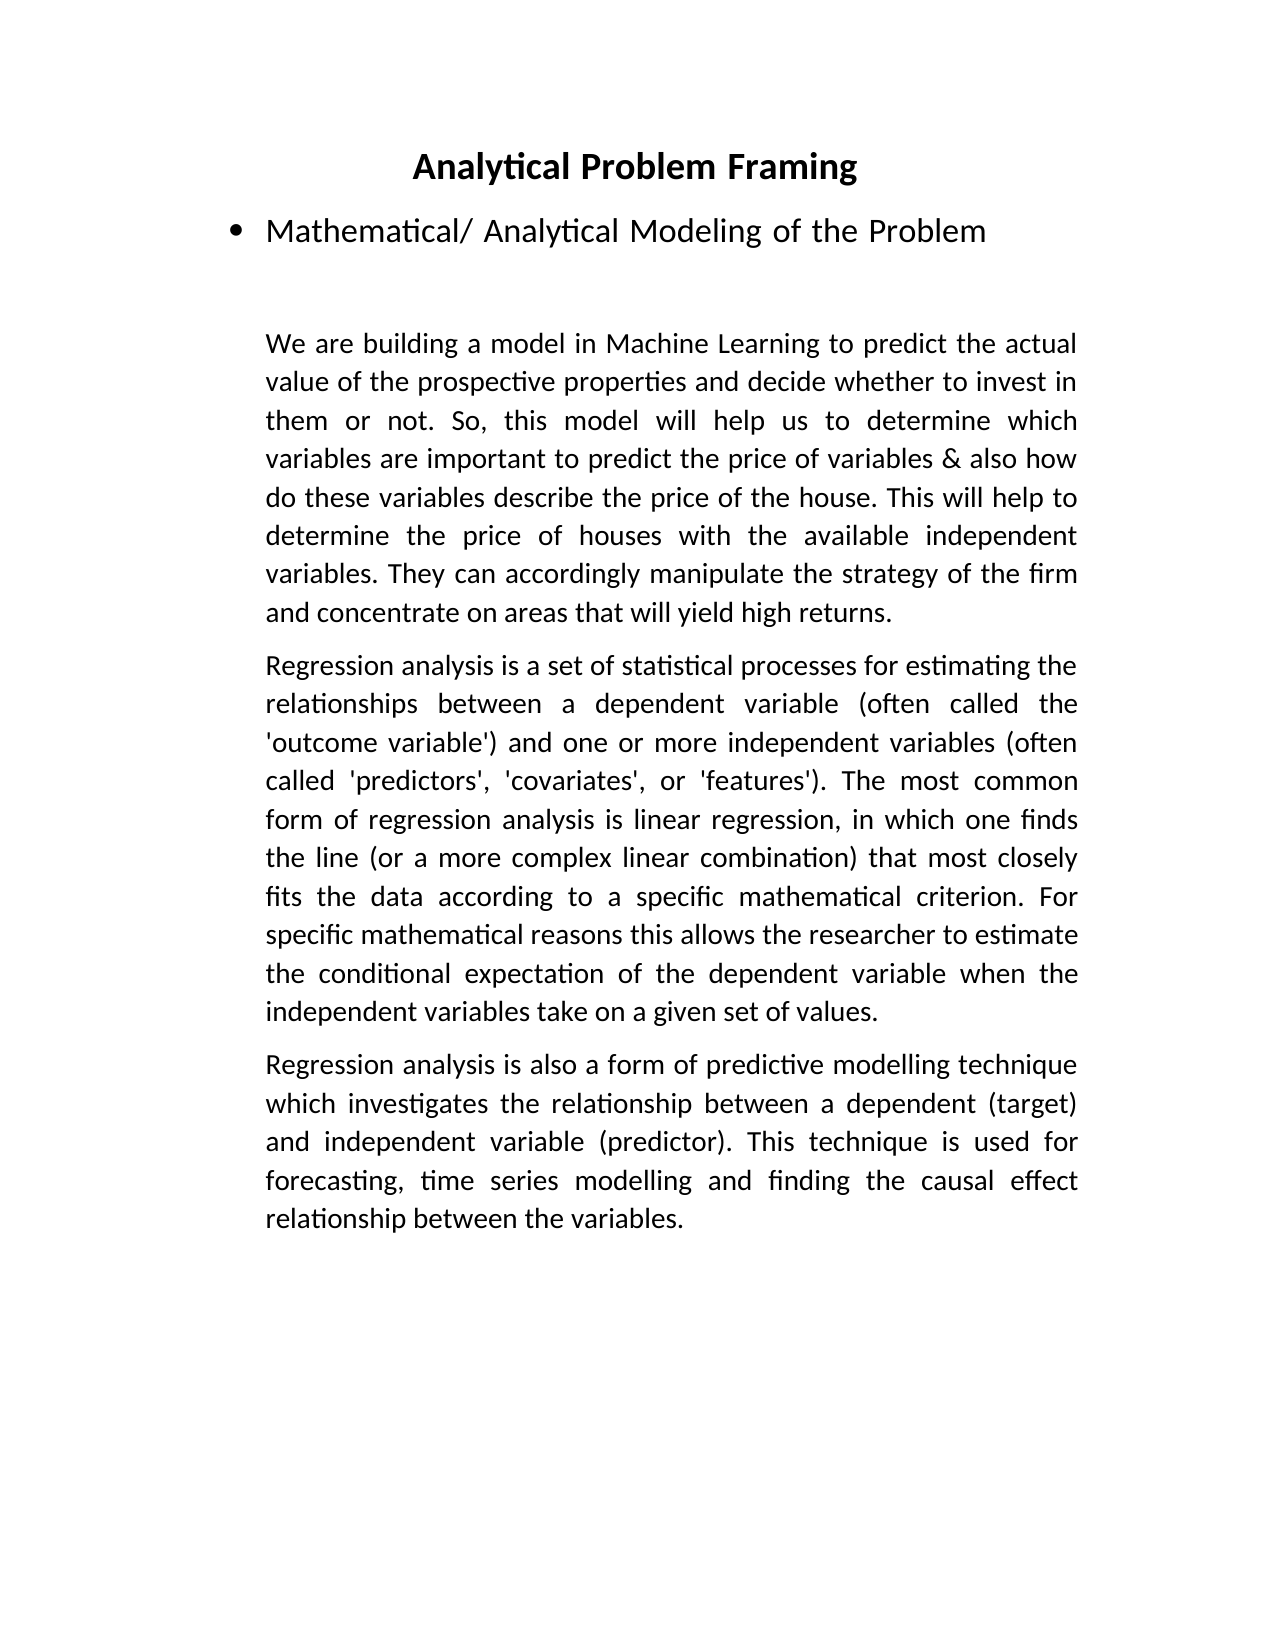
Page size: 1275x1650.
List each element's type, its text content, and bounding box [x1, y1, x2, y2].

subtitle Analytical Problem Framing [412, 142, 1160, 189]
text Regression analysis is also a form of predictive modelling technique which investigates the relationship between a dependent (target) and independent variable (predictor). This technique is used for forecasting, time series modelling and finding the causal effect relationship between the variables. [265, 1046, 1078, 1236]
subtitle Mathematical/ Analytical Modeling of the Problem [230, 209, 1160, 251]
text Regression analysis is a set of statistical processes for estimating the relationships between a dependent variable (often called the 'outcome variable') and one or more independent variables (often called 'predictors', 'covariates', or 'features'). The most common form of regression analysis is linear regression, in which one finds the line (or a more complex linear combination) that most closely fits the data according to a specific mathematical criterion. For specific mathematical reasons this allows the researcher to estimate the conditional expectation of the dependent variable when the independent variables take on a given set of values. [265, 647, 1078, 1029]
text We are building a model in Machine Learning to predict the actual value of the prospective properties and decide whether to invest in them or not. So, this model will help us to determine which variables are important to predict the price of variables & also how do these variables describe the price of the house. This will help to determine the price of houses with the available independent variables. They can accordingly manipulate the strategy of the firm and concentrate on areas that will yield high returns. [265, 325, 1079, 629]
